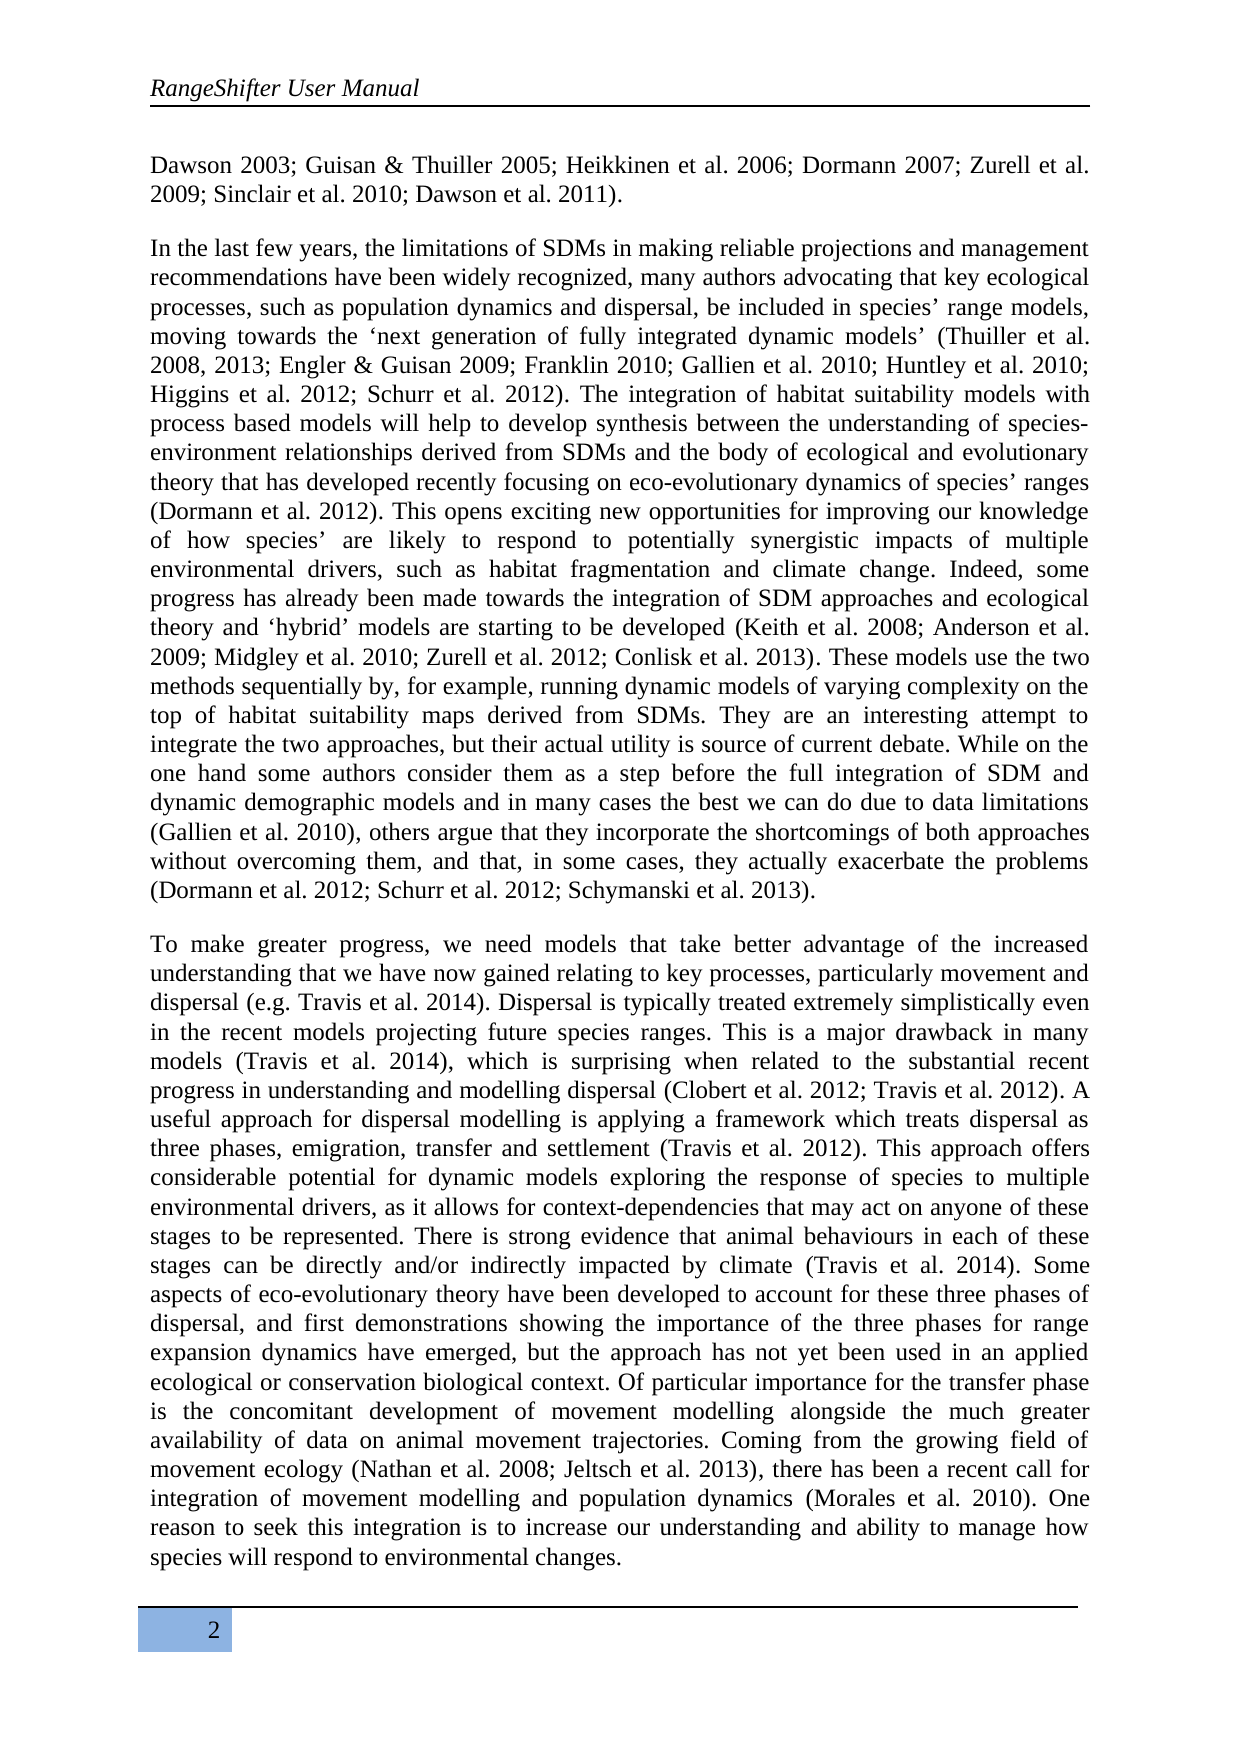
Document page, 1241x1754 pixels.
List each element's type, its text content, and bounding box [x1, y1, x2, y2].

text To make greater progress, we need models that take better advantage of the increased understanding that we have now gained relating to key processes, particularly movement and dispersal (e.g. Travis et al. 2014). Dispersal is typically treated extremely simplistically even in the recent models projecting future species ranges. This is a major drawback in many models (Travis et al. 2014), which is surprising when related to the substantial recent progress in understanding and modelling dispersal (Clobert et al. 2012; Travis et al. 2012). A useful approach for dispersal modelling is applying a framework which treats dispersal as three phases, emigration, transfer and settlement (Travis et al. 2012). This approach offers considerable potential for dynamic models exploring the response of species to multiple environmental drivers, as it allows for context-dependencies that may act on anyone of these stages to be represented. There is strong evidence that animal behaviours in each of these stages can be directly and/or indirectly impacted by climate (Travis et al. 2014). Some aspects of eco-evolutionary theory have been developed to account for these three phases of dispersal, and first demonstrations showing the importance of the three phases for range expansion dynamics have emerged, but the approach has not yet been used in an applied ecological or conservation biological context. Of particular importance for the transfer phase is the concomitant development of movement modelling alongside the much greater availability of data on animal movement trajectories. Coming from the growing field of movement ecology (Nathan et al. 2008; Jeltsch et al. 2013), there has been a recent call for integration of movement modelling and population dynamics (Morales et al. 2010). One reason to seek this integration is to increase our understanding and ability to manage how species will respond to environmental changes. [150, 929, 1090, 1571]
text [150, 150, 1090, 208]
text In the last few years, the limitations of SDMs in making reliable projections and management recommendations have been widely recognized, many authors advocating that key ecological processes, such as population dynamics and dispersal, be included in species’ range models, moving towards the ‘next generation of fully integrated dynamic models’ (Thuiller et al. 2008, 2013; Engler & Guisan 2009; Franklin 2010; Gallien et al. 2010; Huntley et al. 2010; Higgins et al. 2012; Schurr et al. 2012). The integration of habitat suitability models with process based models will help to develop synthesis between the understanding of species-environment relationships derived from SDMs and the body of ecological and evolutionary theory that has developed recently focusing on eco-evolutionary dynamics of species’ ranges (Dormann et al. 2012). This opens exciting new opportunities for improving our knowledge of how species’ are likely to respond to potentially synergistic impacts of multiple environmental drivers, such as habitat fragmentation and climate change. Indeed, some progress has already been made towards the integration of SDM approaches and ecological theory and ‘hybrid’ models are starting to be developed (Keith et al. 2008; Anderson et al. 2009; Midgley et al. 2010; Zurell et al. 2012; Conlisk et al. 2013). These models use the two methods sequentially by, for example, running dynamic models of varying complexity on the top of habitat suitability maps derived from SDMs. They are an interesting attempt to integrate the two approaches, but their actual utility is source of current debate. While on the one hand some authors consider them as a step before the full integration of SDM and dynamic demographic models and in many cases the best we can do due to data limitations (Gallien et al. 2010), others argue that they incorporate the shortcomings of both approaches without overcoming them, and that, in some cases, they actually exacerbate the problems (Dormann et al. 2012; Schurr et al. 2012; Schymanski et al. 2013). [150, 233, 1090, 904]
